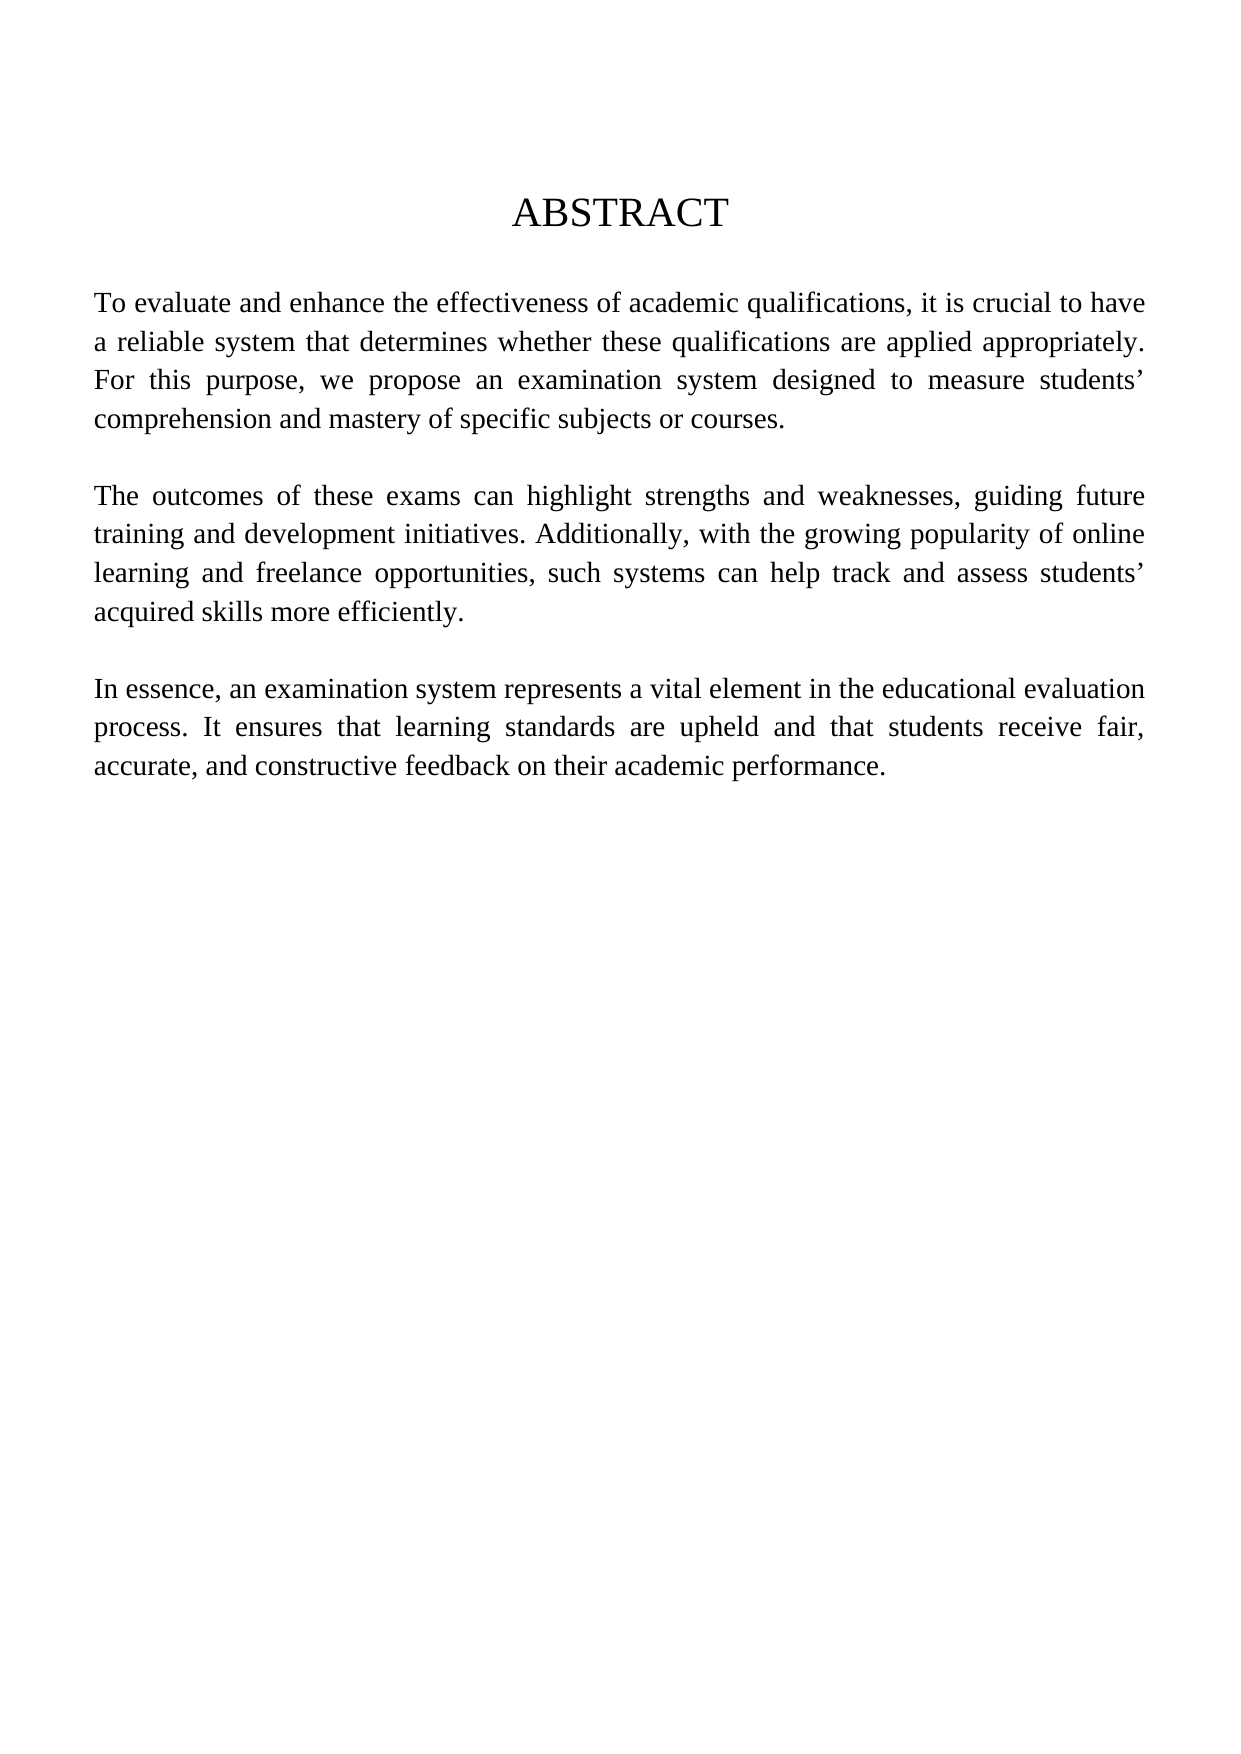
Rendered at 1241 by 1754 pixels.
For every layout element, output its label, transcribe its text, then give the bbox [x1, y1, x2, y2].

text In essence, an examination system represents a vital element in the educational evaluation process. It ensures that learning standards are upheld and that students receive fair, accurate, and constructive feedback on their academic performance. [94, 671, 1146, 781]
text To evaluate and enhance the effectiveness of academic qualifications, it is crucial to have a reliable system that determines whether these qualifications are applied appropriately. For this purpose, we propose an examination system designed to measure students’ comprehension and mastery of specific subjects or courses. [94, 285, 1146, 434]
subtitle ABSTRACT [150, 187, 1090, 235]
text The outcomes of these exams can highlight strengths and weaknesses, guiding future training and development initiatives. Additionally, with the growing popularity of online learning and freelance opportunities, such systems can help track and assess students’ acquired skills more efficiently. [94, 478, 1146, 627]
